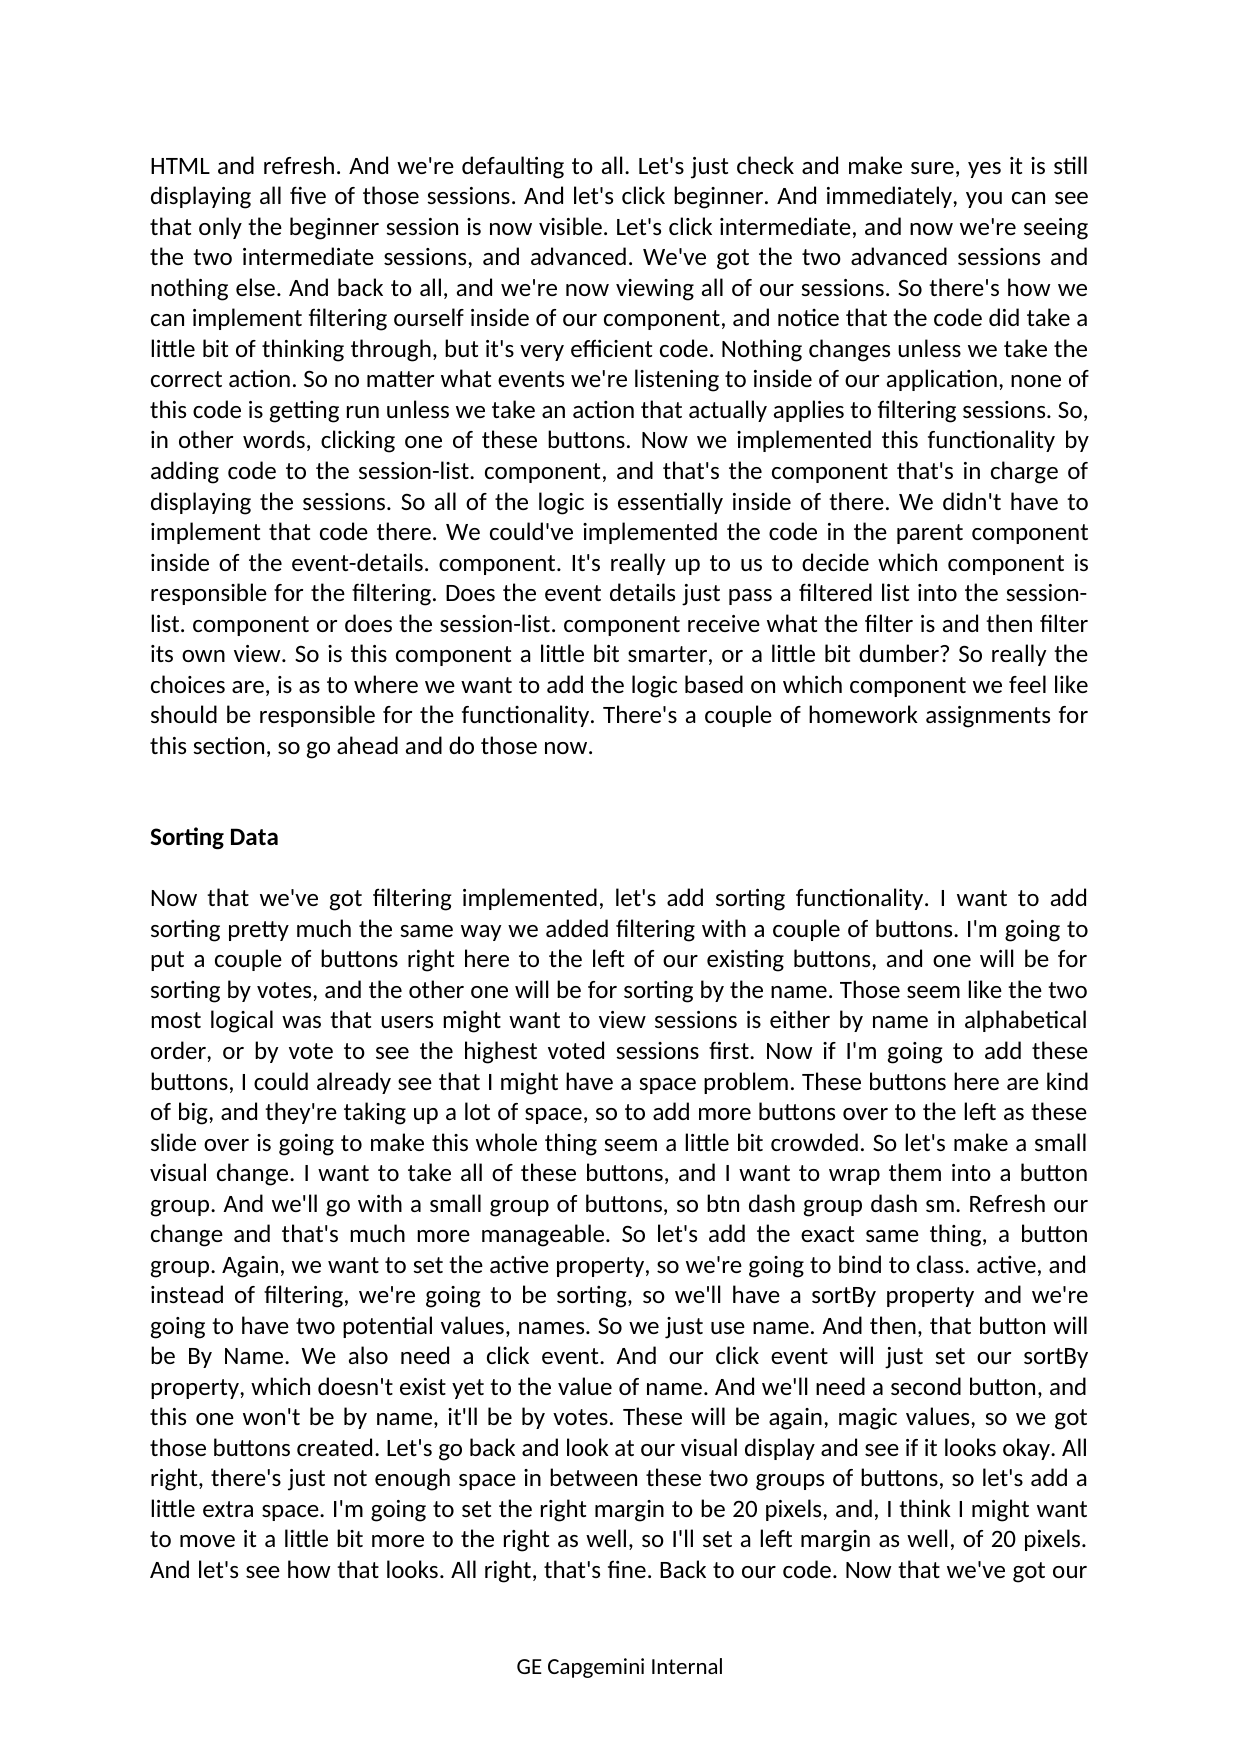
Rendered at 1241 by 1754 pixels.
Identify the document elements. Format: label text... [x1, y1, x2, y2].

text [150, 882, 1090, 1584]
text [150, 150, 1090, 760]
text Sorting Data [150, 821, 1090, 852]
